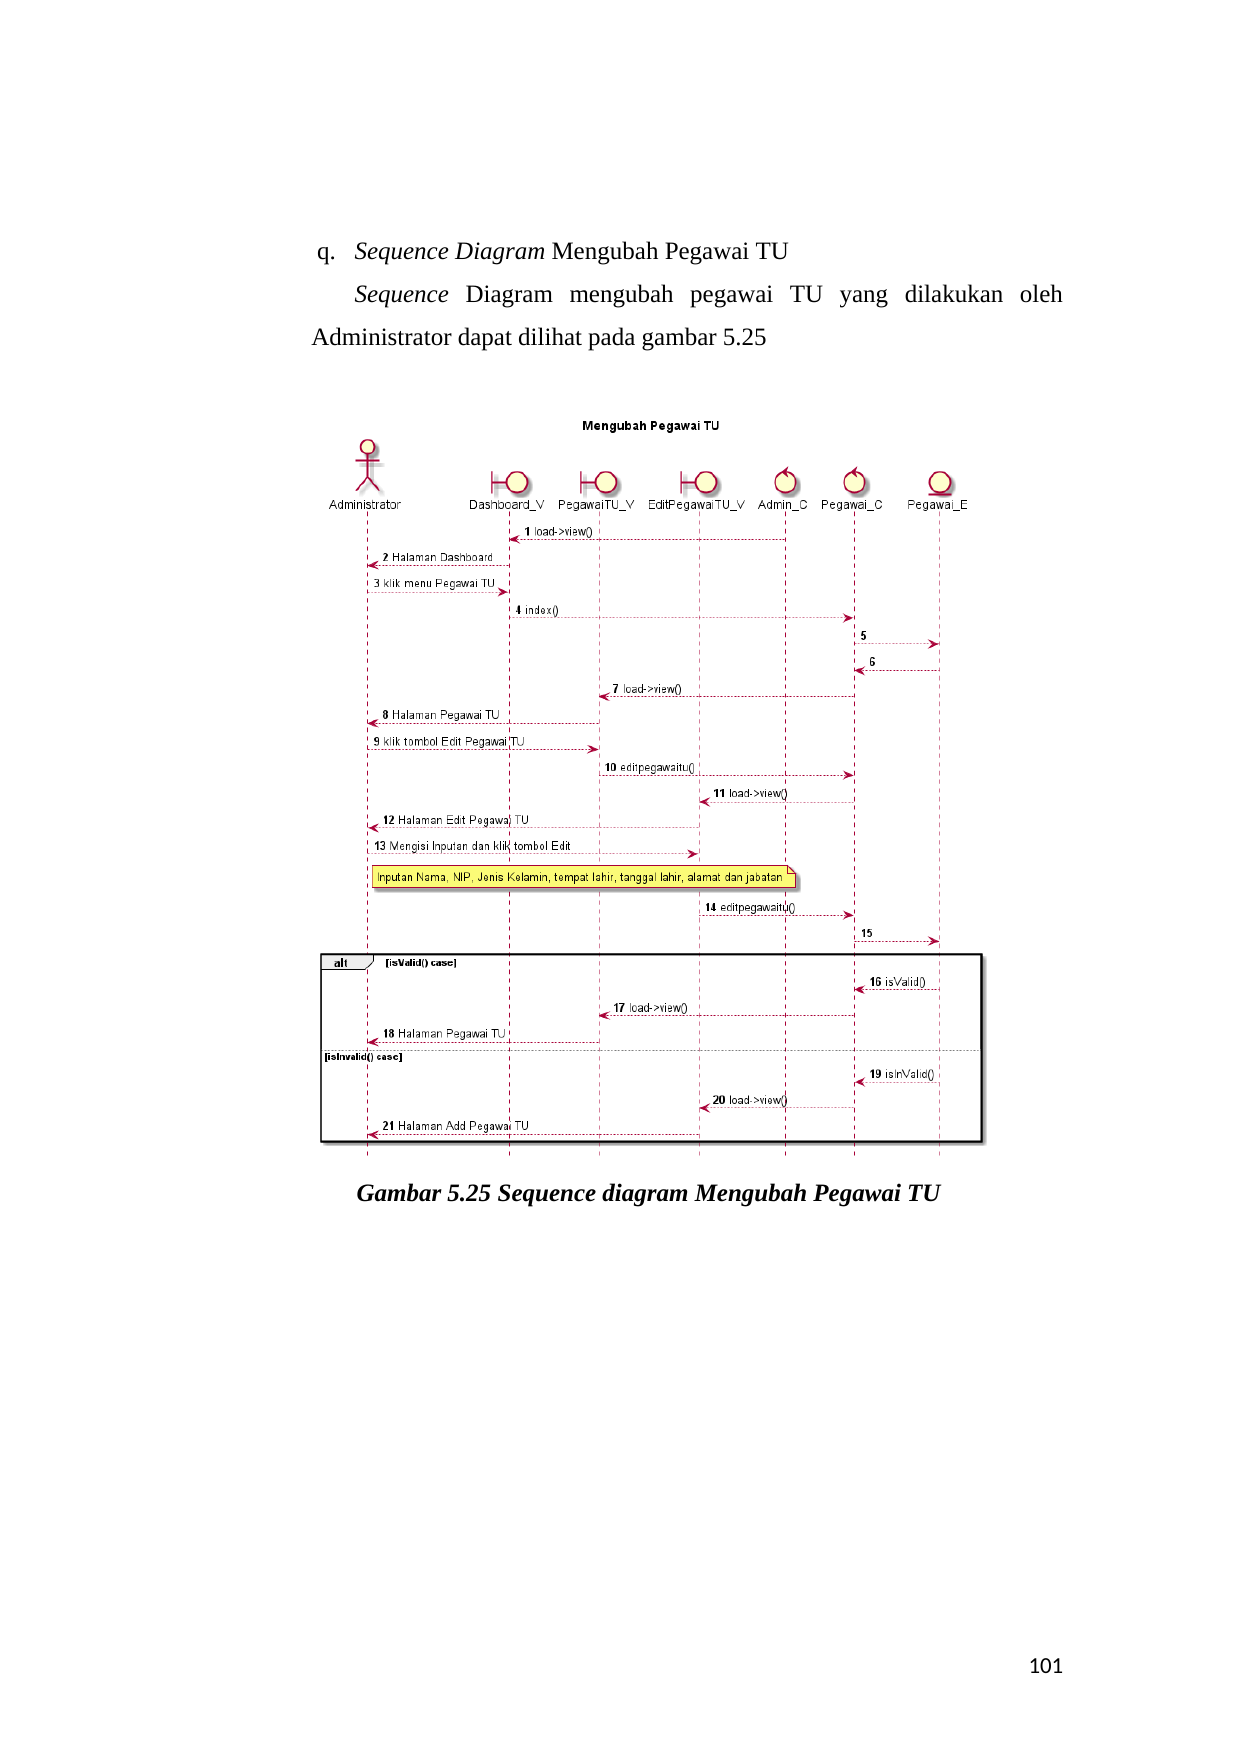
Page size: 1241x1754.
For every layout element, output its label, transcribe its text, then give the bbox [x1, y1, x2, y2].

picture [309, 408, 990, 1165]
text Gambar 5.25 Sequence diagram Mengubah Pegawai TU [236, 1178, 1063, 1207]
list Sequence Diagram Mengubah Pegawai TU [317, 236, 1063, 265]
list Sequence Diagram mengubah pegawai TU yang dilakukan oleh Administrator dapat dilihat pada gambar 5.25 [311, 279, 1063, 351]
